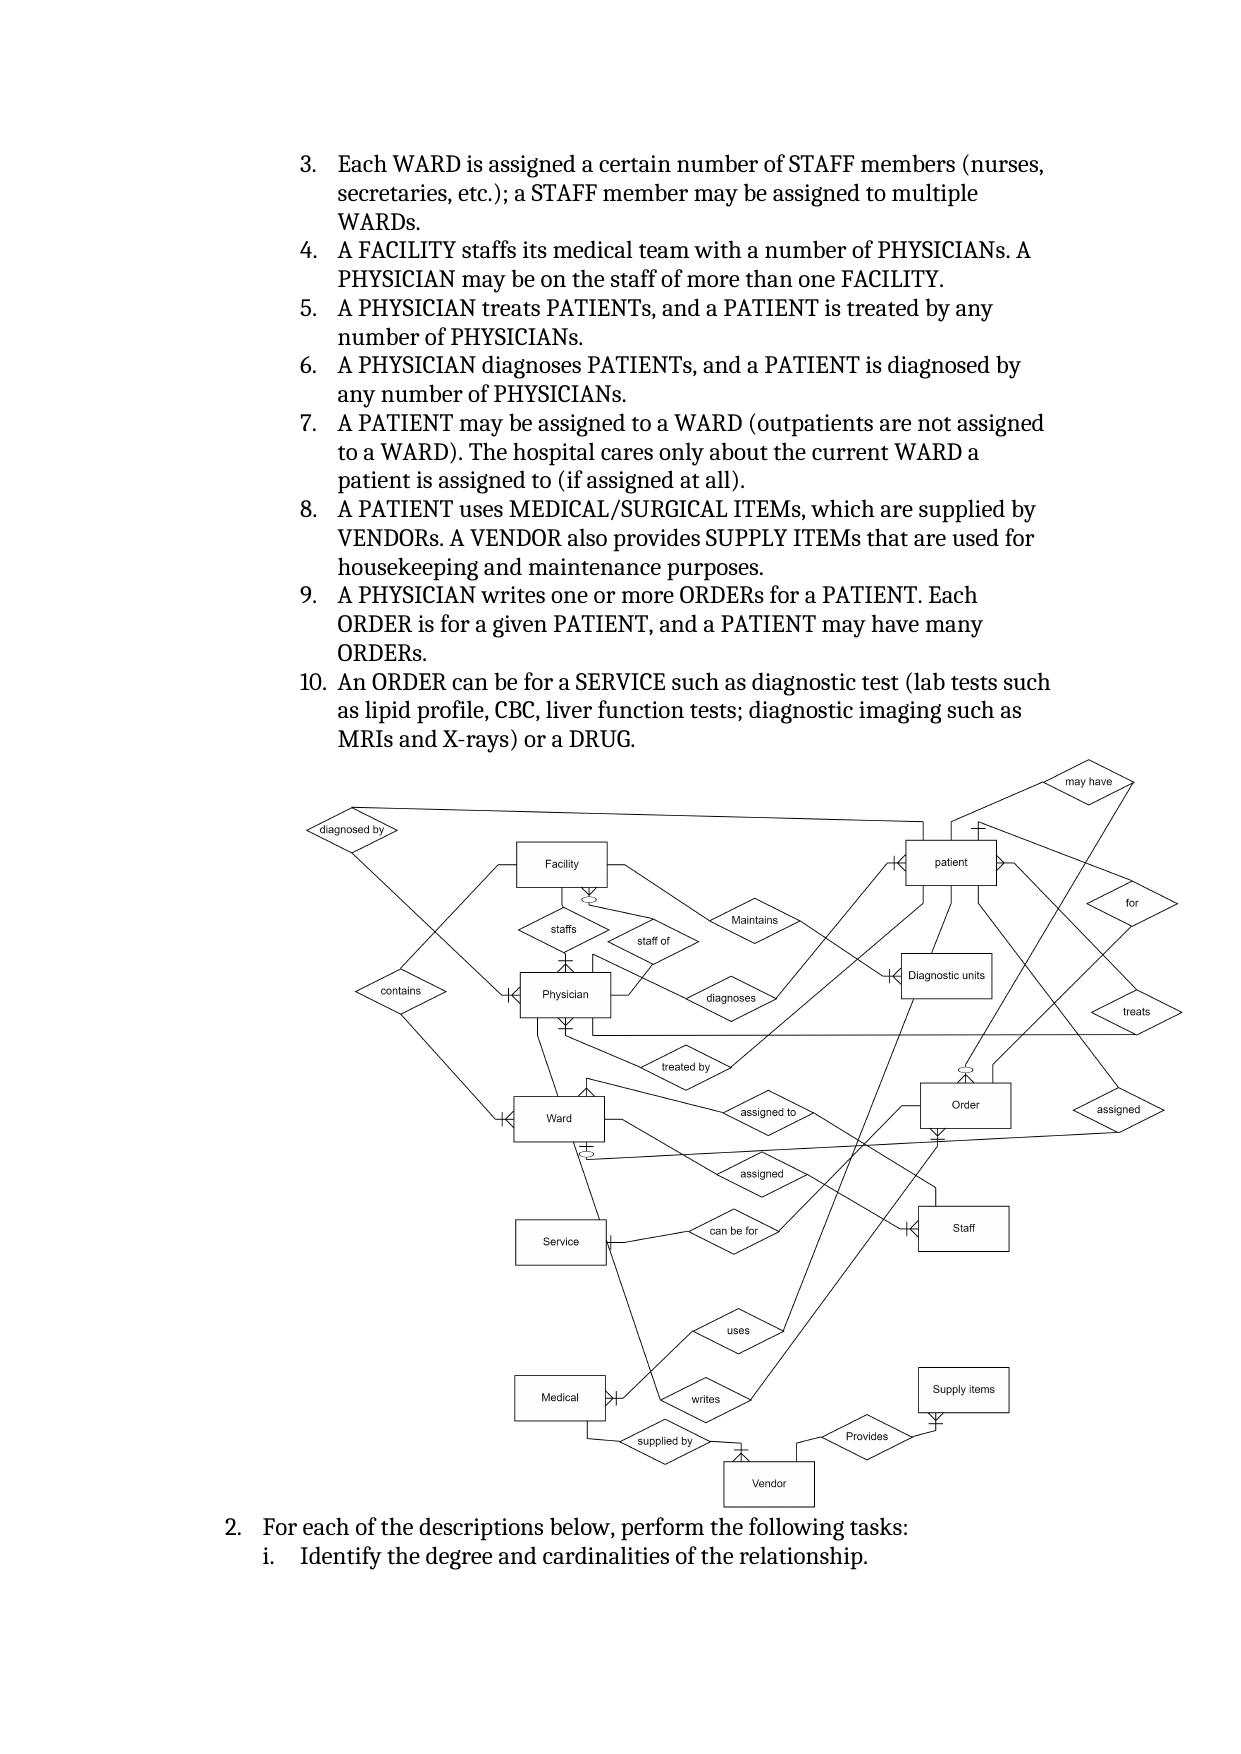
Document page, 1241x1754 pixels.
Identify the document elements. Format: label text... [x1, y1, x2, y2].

list A PHYSICIAN treats PATIENTs, and a PATIENT is treated by any number of PHYSICIANs. [300, 294, 1053, 351]
list For each of the descriptions below, perform the following tasks: [225, 1513, 1053, 1542]
list A FACILITY staffs its medical team with a number of PHYSICIANs. A PHYSICIAN may be on the staff of more than one FACILITY. [300, 236, 1053, 294]
list An ORDER can be for a SERVICE such as diagnostic test (lab tests such as lipid profile, CBC, liver function tests; diagnostic imaging such as MRIs and X-rays) or a DRUG. [300, 667, 1053, 753]
list A PATIENT uses MEDICAL/SURGICAL ITEMs, which are supplied by VENDORs. A VENDOR also provides SUPPLY ITEMs that are used for housekeeping and maintenance purposes. [300, 495, 1053, 581]
picture [300, 753, 1188, 1513]
list A PHYSICIAN writes one or more ORDERs for a PATIENT. Each ORDER is for a given PATIENT, and a PATIENT may have many ORDERs. [300, 581, 1053, 667]
list A PHYSICIAN diagnoses PATIENTs, and a PATIENT is diagnosed by any number of PHYSICIANs. [300, 351, 1053, 409]
list Each WARD is assigned a certain number of STAFF members (nurses, secretaries, etc.); a STAFF member may be assigned to multiple WARDs. [300, 150, 1053, 236]
list A PATIENT may be assigned to a WARD (outpatients are not assigned to a WARD). The hospital cares only about the current WARD a patient is assigned to (if assigned at all). [300, 409, 1053, 495]
list Identify the degree and cardinalities of the relationship. [262, 1542, 1053, 1570]
